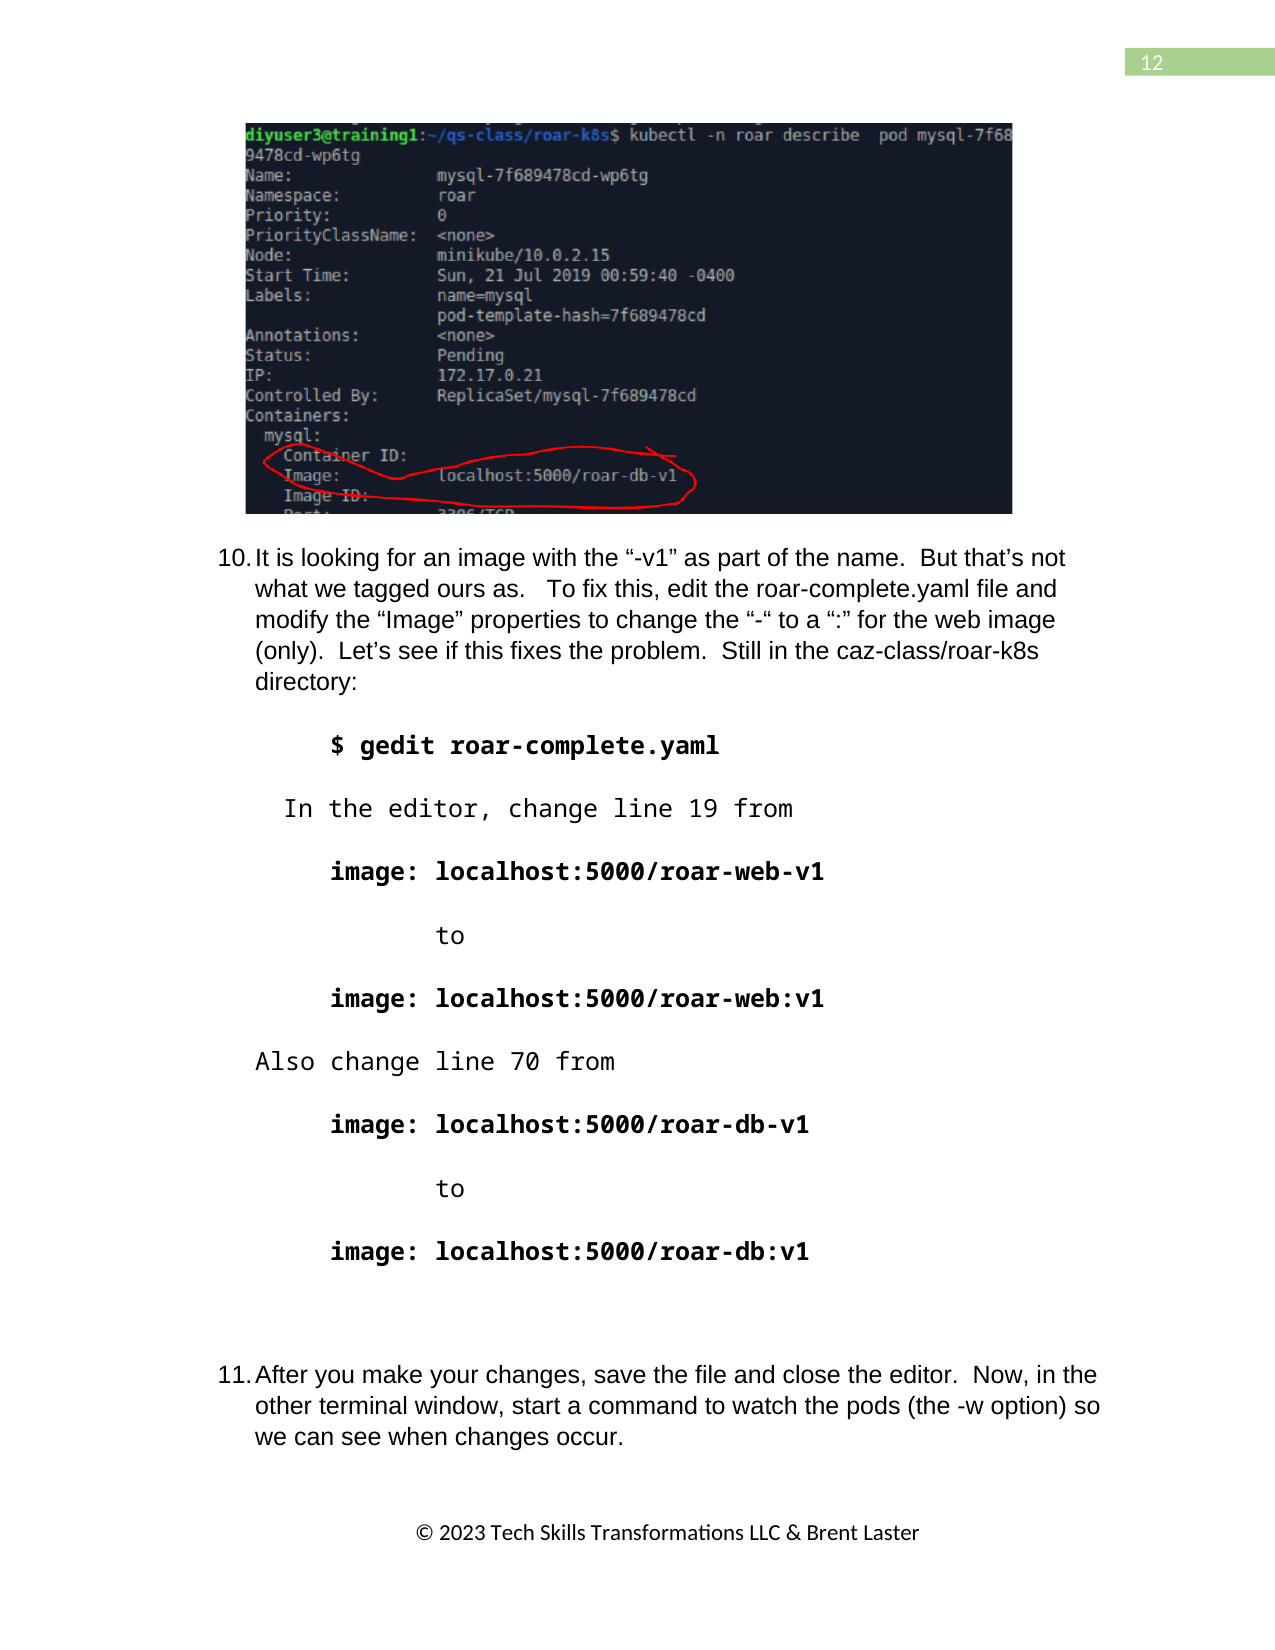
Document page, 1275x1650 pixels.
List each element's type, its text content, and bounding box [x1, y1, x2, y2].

text image: localhost:5000/roar-db-v1 [330, 1107, 1125, 1141]
text image: localhost:5000/roar-web-v1 [330, 854, 1125, 888]
text to [180, 1170, 1125, 1204]
text Also change line 70 from [180, 1044, 1125, 1078]
text to [180, 917, 1125, 951]
text image: localhost:5000/roar-web:v1 [330, 981, 1125, 1014]
text $ gedit roar-complete.yaml [330, 728, 1125, 762]
picture [245, 123, 1013, 514]
list After you make your changes, save the file and close the editor. Now, in the other terminal window, start a command to watch the pods (the -w option) so we can see when changes occur. [217, 1360, 1125, 1451]
text image: localhost:5000/roar-db:v1 [330, 1233, 1125, 1267]
text In the editor, change line 19 from [180, 791, 1125, 825]
list It is looking for an image with the “-v1” as part of the name. But that’s not what we tagged ours as. To fix this, edit the roar-complete.yaml file and modify the “Image” properties to change the “-“ to a “:” for the web image (only). Let’s see if this fixes the problem. Still in the caz-class/roar-k8s directory: [217, 543, 1125, 696]
